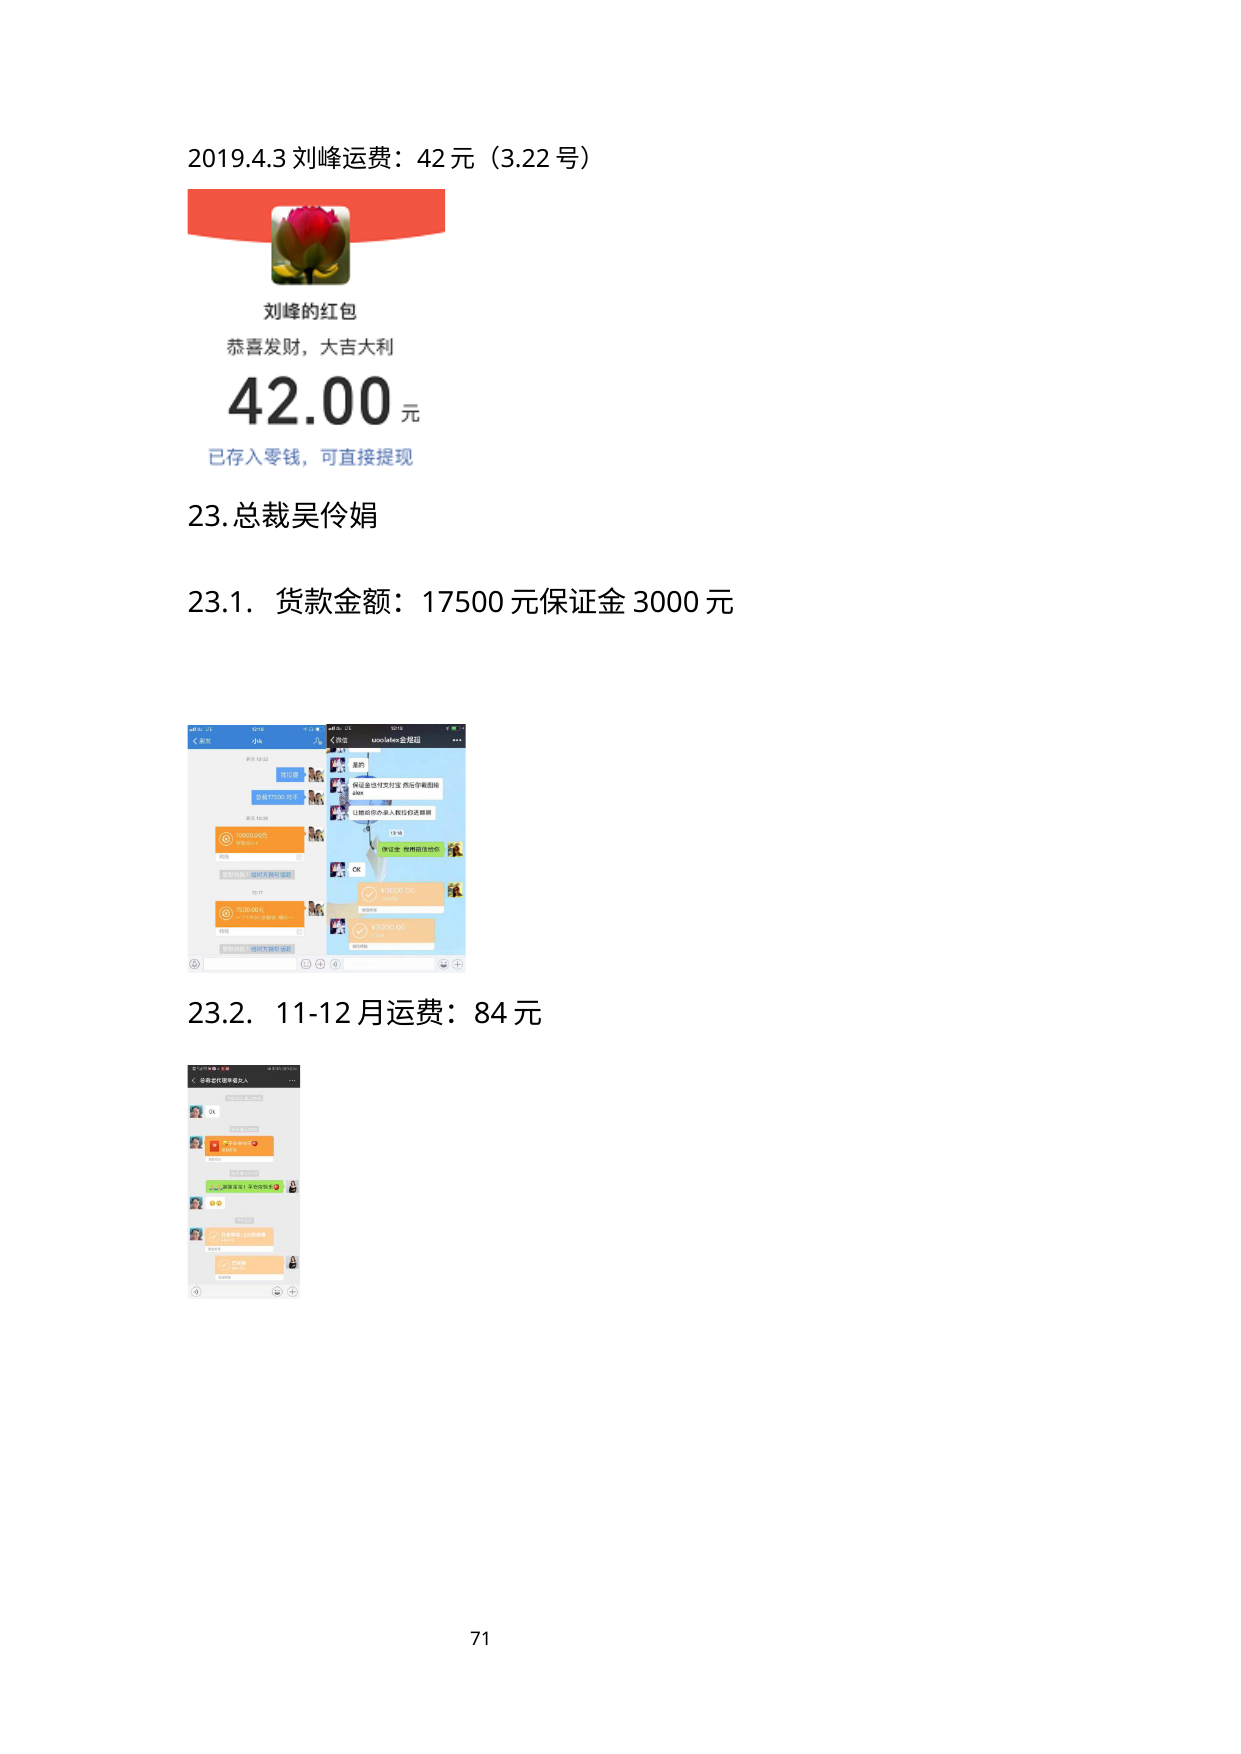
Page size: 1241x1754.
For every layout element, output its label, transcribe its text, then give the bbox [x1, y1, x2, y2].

text 2019.4.3刘峰运费：42元（3.22号） [187, 124, 1053, 189]
picture [187, 189, 446, 480]
subtitle 货款金额：17500元保证金3000元 [187, 568, 1053, 633]
subtitle 总裁吴伶娟 [187, 482, 1053, 547]
picture [187, 724, 466, 973]
subtitle 11-12月运费：84元 [187, 979, 1053, 1044]
picture [187, 1065, 300, 1299]
